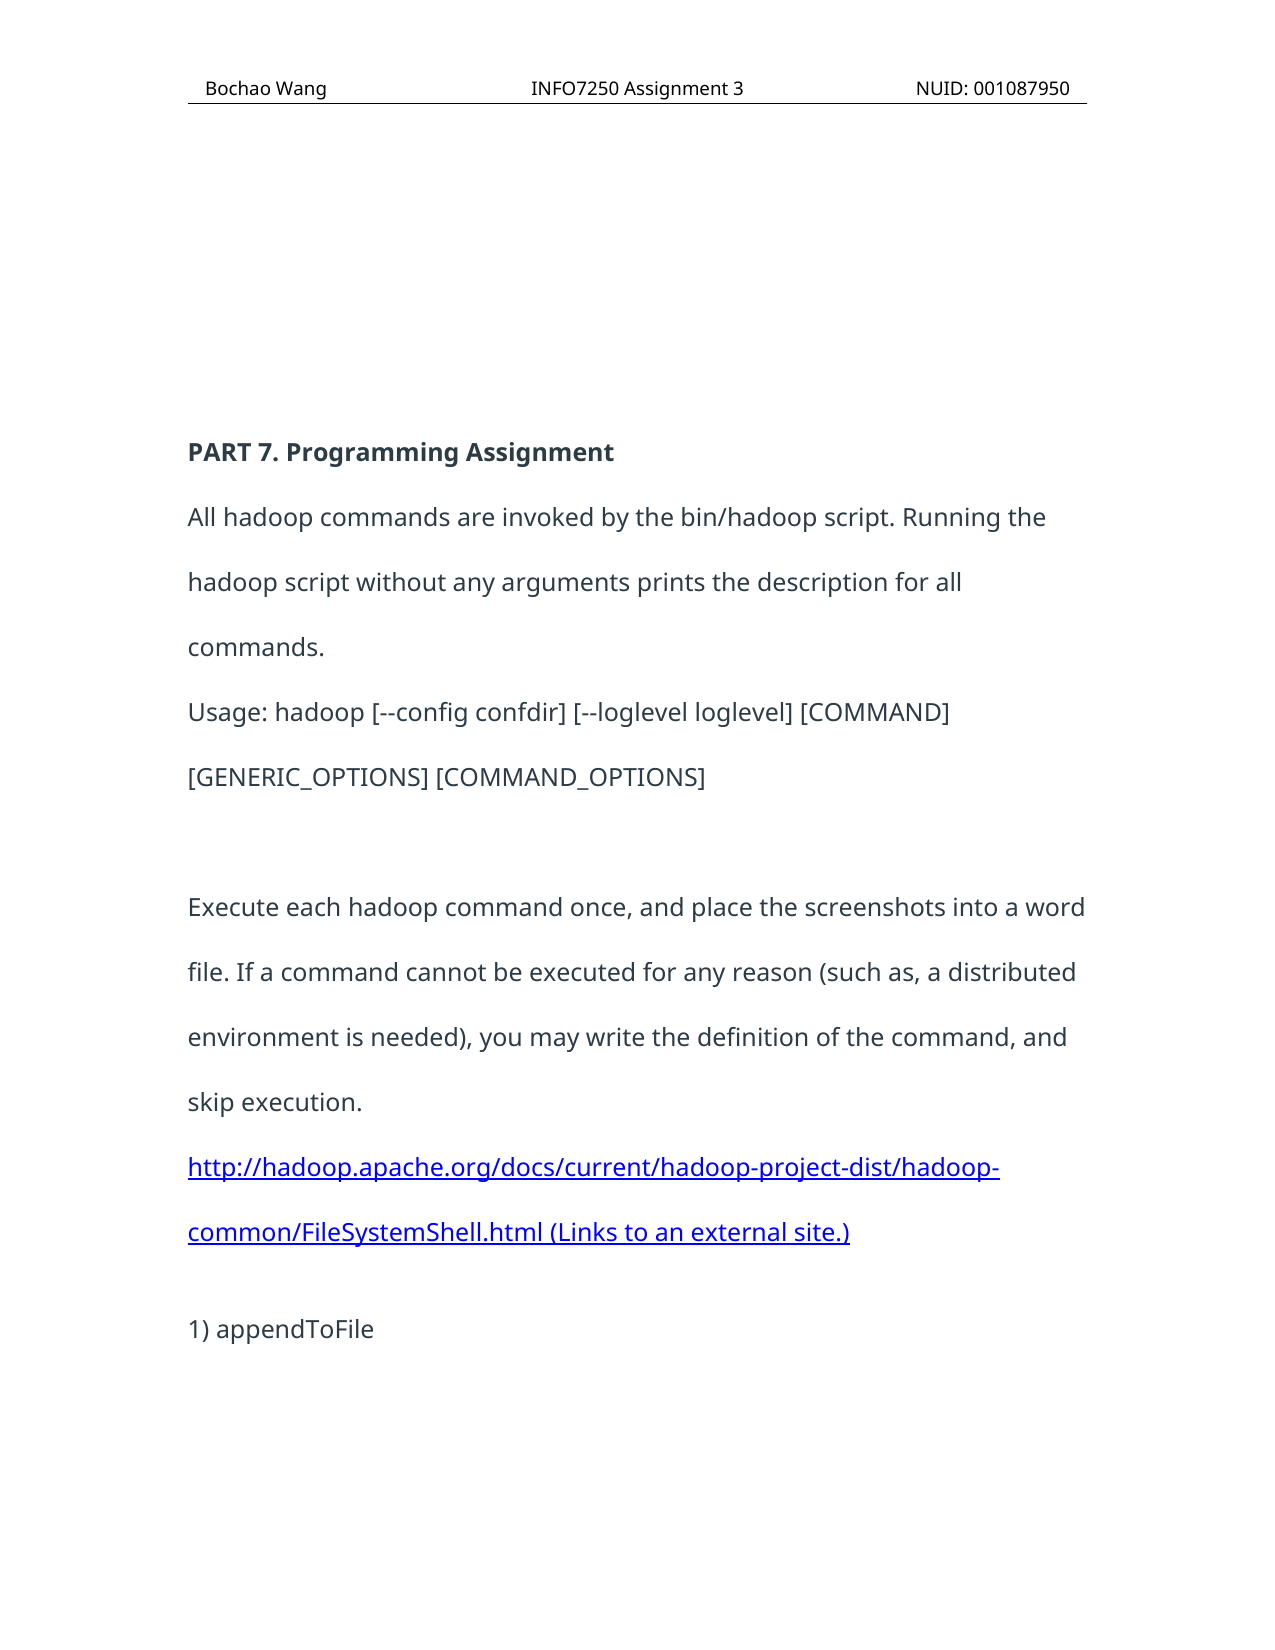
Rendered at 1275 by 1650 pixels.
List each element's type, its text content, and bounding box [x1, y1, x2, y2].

text All hadoop commands are invoked by the bin/hadoop script. Running the hadoop script without any arguments prints the description for all commands. [187, 484, 1087, 679]
text http://hadoop.apache.org/docs/current/hadoop-project-dist/hadoop-common/FileSystemShell.html (Links to an external site.) [187, 1134, 1087, 1264]
text PART 7. Programming Assignment [187, 419, 1087, 484]
text Usage: hadoop [--config confdir] [--loglevel loglevel] [COMMAND] [GENERIC_OPTIONS] [COMMAND_OPTIONS] [187, 679, 1087, 809]
text 1) appendToFile [187, 1296, 1087, 1361]
text Execute each hadoop command once, and place the screenshots into a word file. If a command cannot be executed for any reason (such as, a distributed environment is needed), you may write the definition of the command, and skip execution. [187, 874, 1087, 1134]
